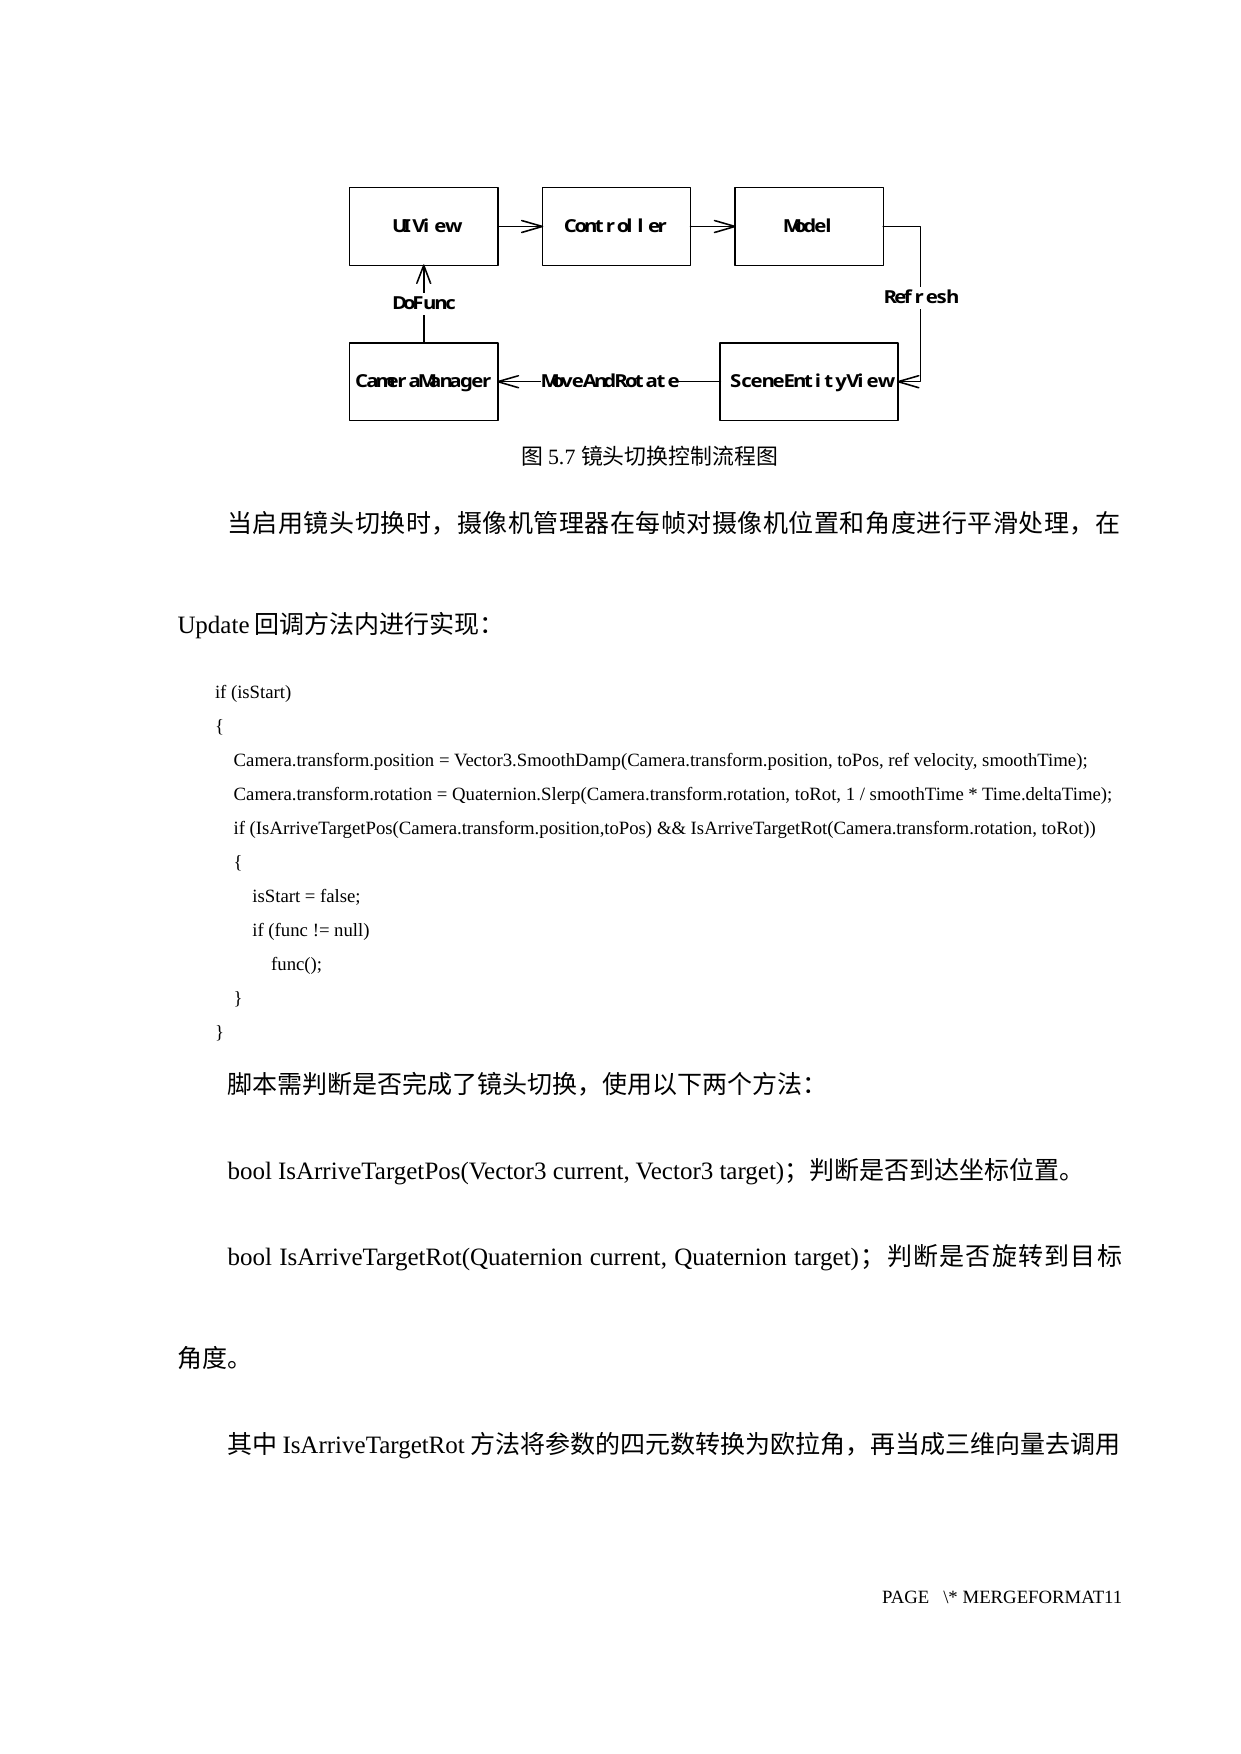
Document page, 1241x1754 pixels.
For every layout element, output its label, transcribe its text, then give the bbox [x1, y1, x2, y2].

text func(); [177, 947, 1122, 981]
text Camera.transform.rotation = Quaternion.Slerp(Camera.transform.rotation, toRot, 1 / smoothTime * Time.deltaTime); [177, 777, 1122, 811]
text { [177, 709, 1122, 743]
text { [177, 845, 1122, 879]
text 图5.7 镜头切换控制流程图 [177, 437, 1122, 471]
text if (func != null) [177, 913, 1122, 947]
text bool IsArriveTargetPos(Vector3 current, Vector3 target)；判断是否到达坐标位置。 [177, 1135, 1122, 1203]
text if (IsArriveTargetPos(Camera.transform.position,toPos) && IsArriveTargetRot(Camera.transform.rotation, toRot)) [177, 811, 1122, 845]
text bool IsArriveTargetRot(Quaternion current, Quaternion target)；判断是否旋转到目标角度。 [177, 1221, 1122, 1391]
text } [177, 1015, 1122, 1049]
text if (isStart) [177, 675, 1122, 709]
text } [177, 981, 1122, 1015]
text 脚本需判断是否完成了镜头切换，使用以下两个方法： [177, 1049, 1122, 1117]
text Camera.transform.position = Vector3.SmoothDamp(Camera.transform.position, toPos, ref velocity, smoothTime); [177, 743, 1122, 777]
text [177, 1409, 1122, 1477]
text isStart = false; [177, 879, 1122, 913]
text 当启用镜头切换时，摄像机管理器在每帧对摄像机位置和角度进行平滑处理，在Update回调方法内进行实现： [177, 487, 1122, 657]
